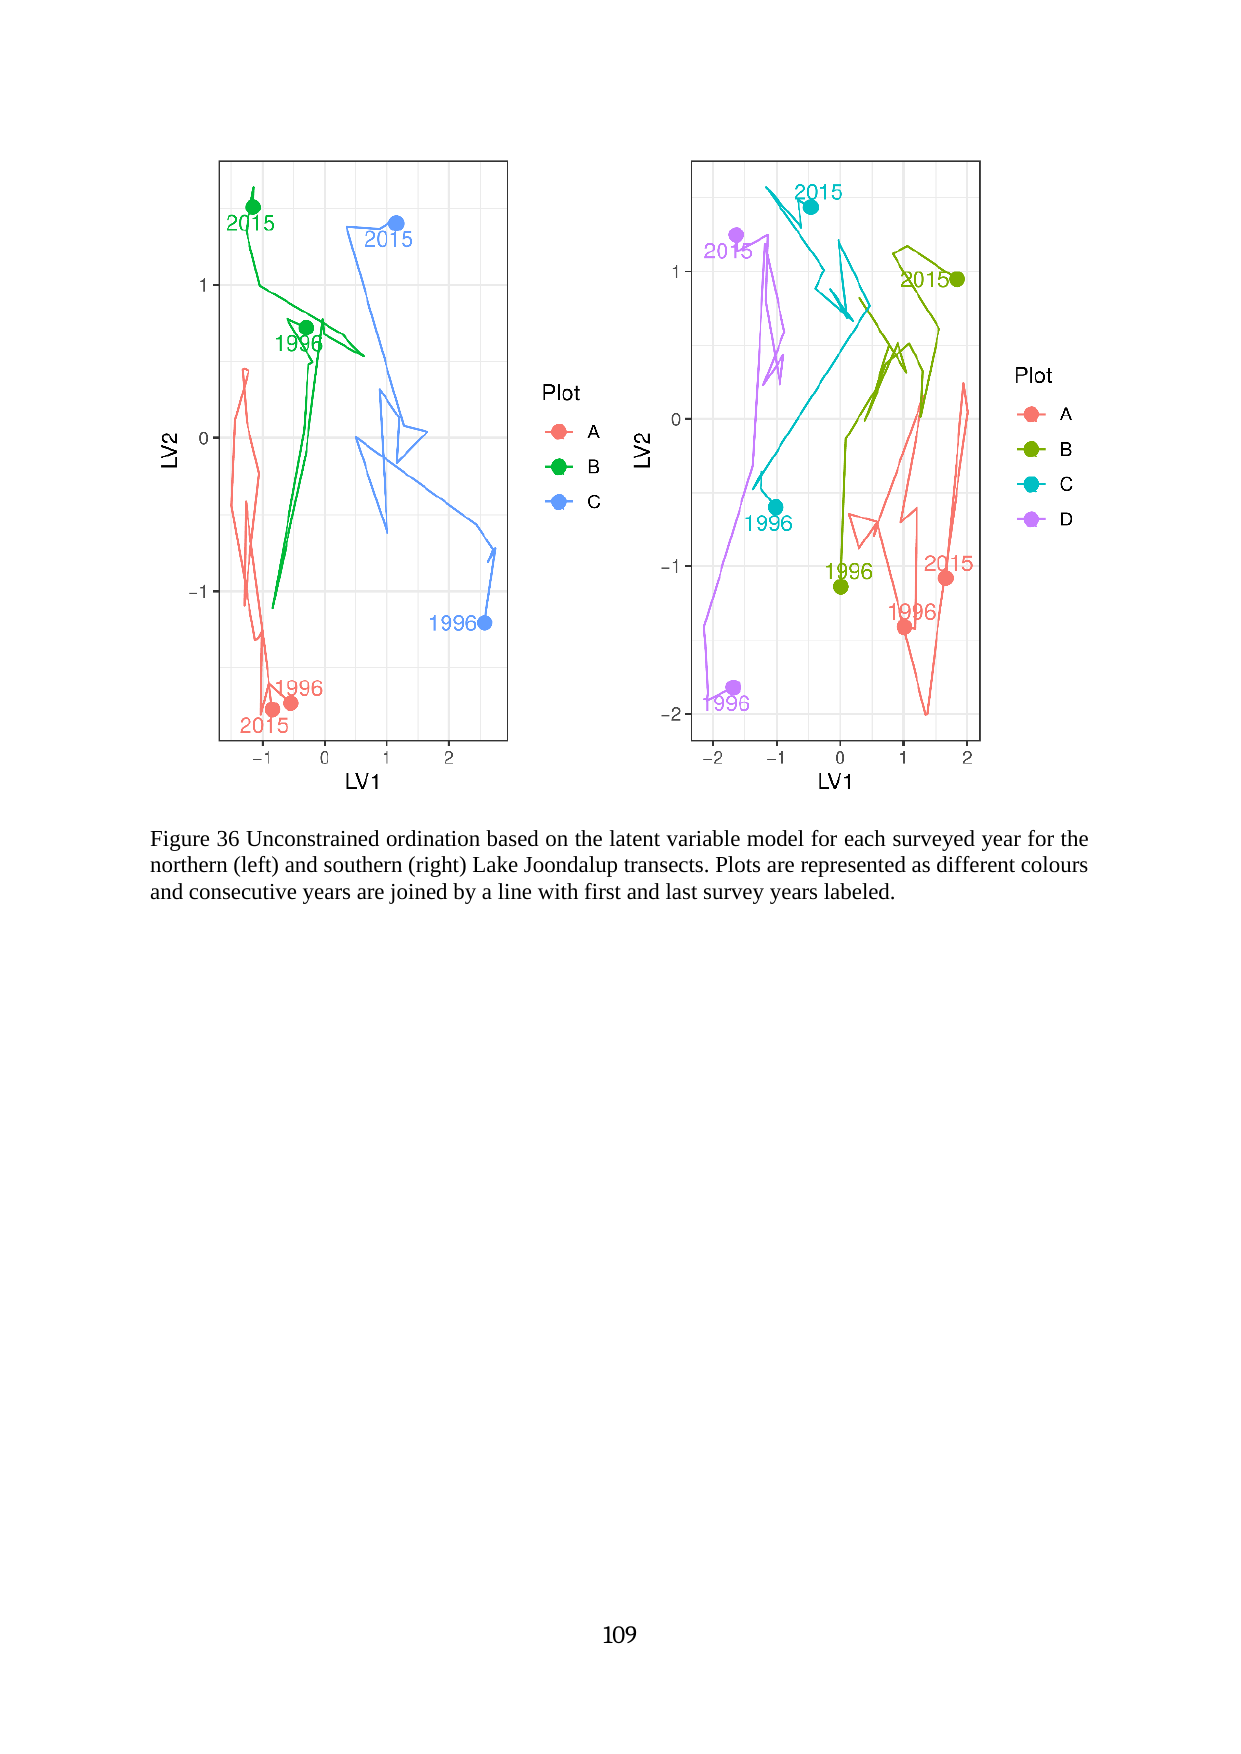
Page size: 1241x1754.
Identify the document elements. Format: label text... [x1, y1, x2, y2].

picture [150, 150, 1095, 805]
text Figure 36 Unconstrained ordination based on the latent variable model for each surveyed year for the northern (left) and southern (right) Lake Joondalup transects. Plots are represented as different colours and consecutive years are joined by a line with first and last survey years labeled. [150, 825, 1090, 904]
